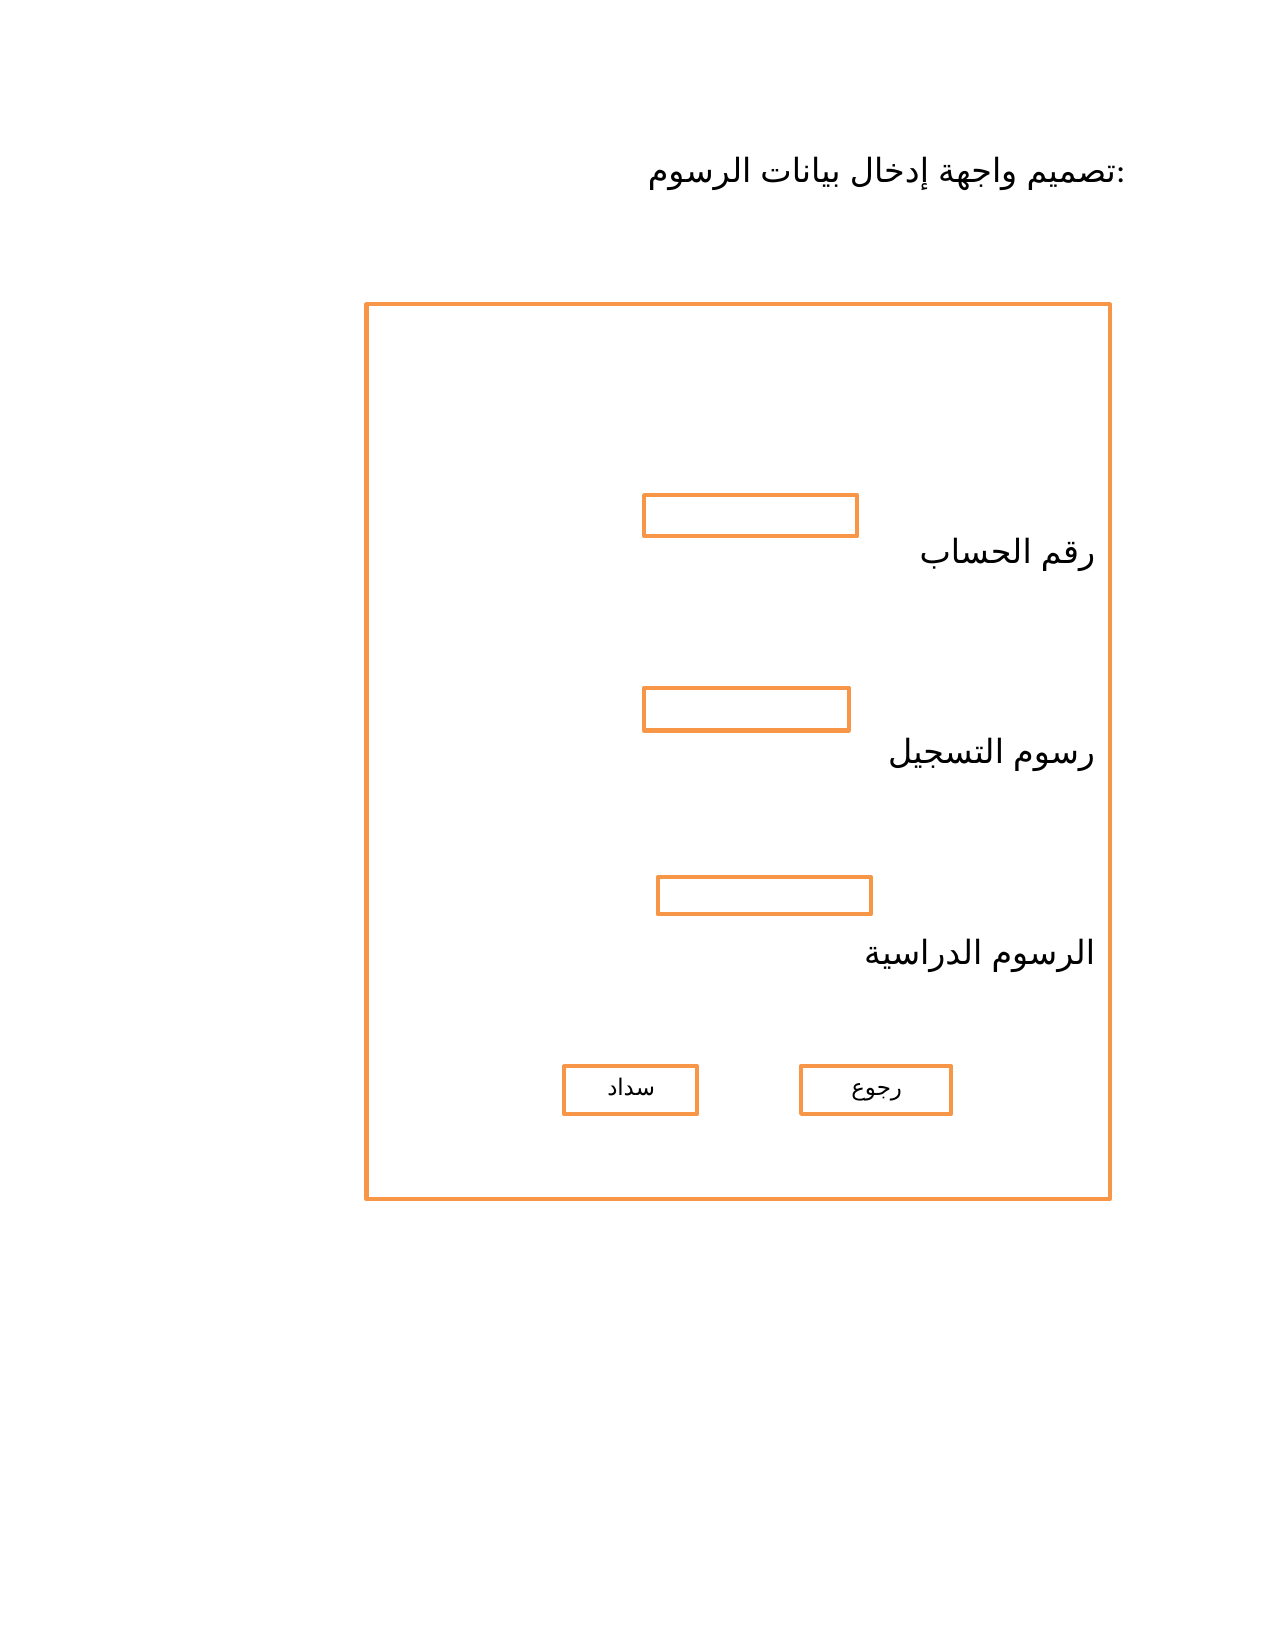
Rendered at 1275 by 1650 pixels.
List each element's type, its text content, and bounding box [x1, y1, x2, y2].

text تصميم واجهة إدخال بيانات الرسوم: [150, 150, 1125, 191]
